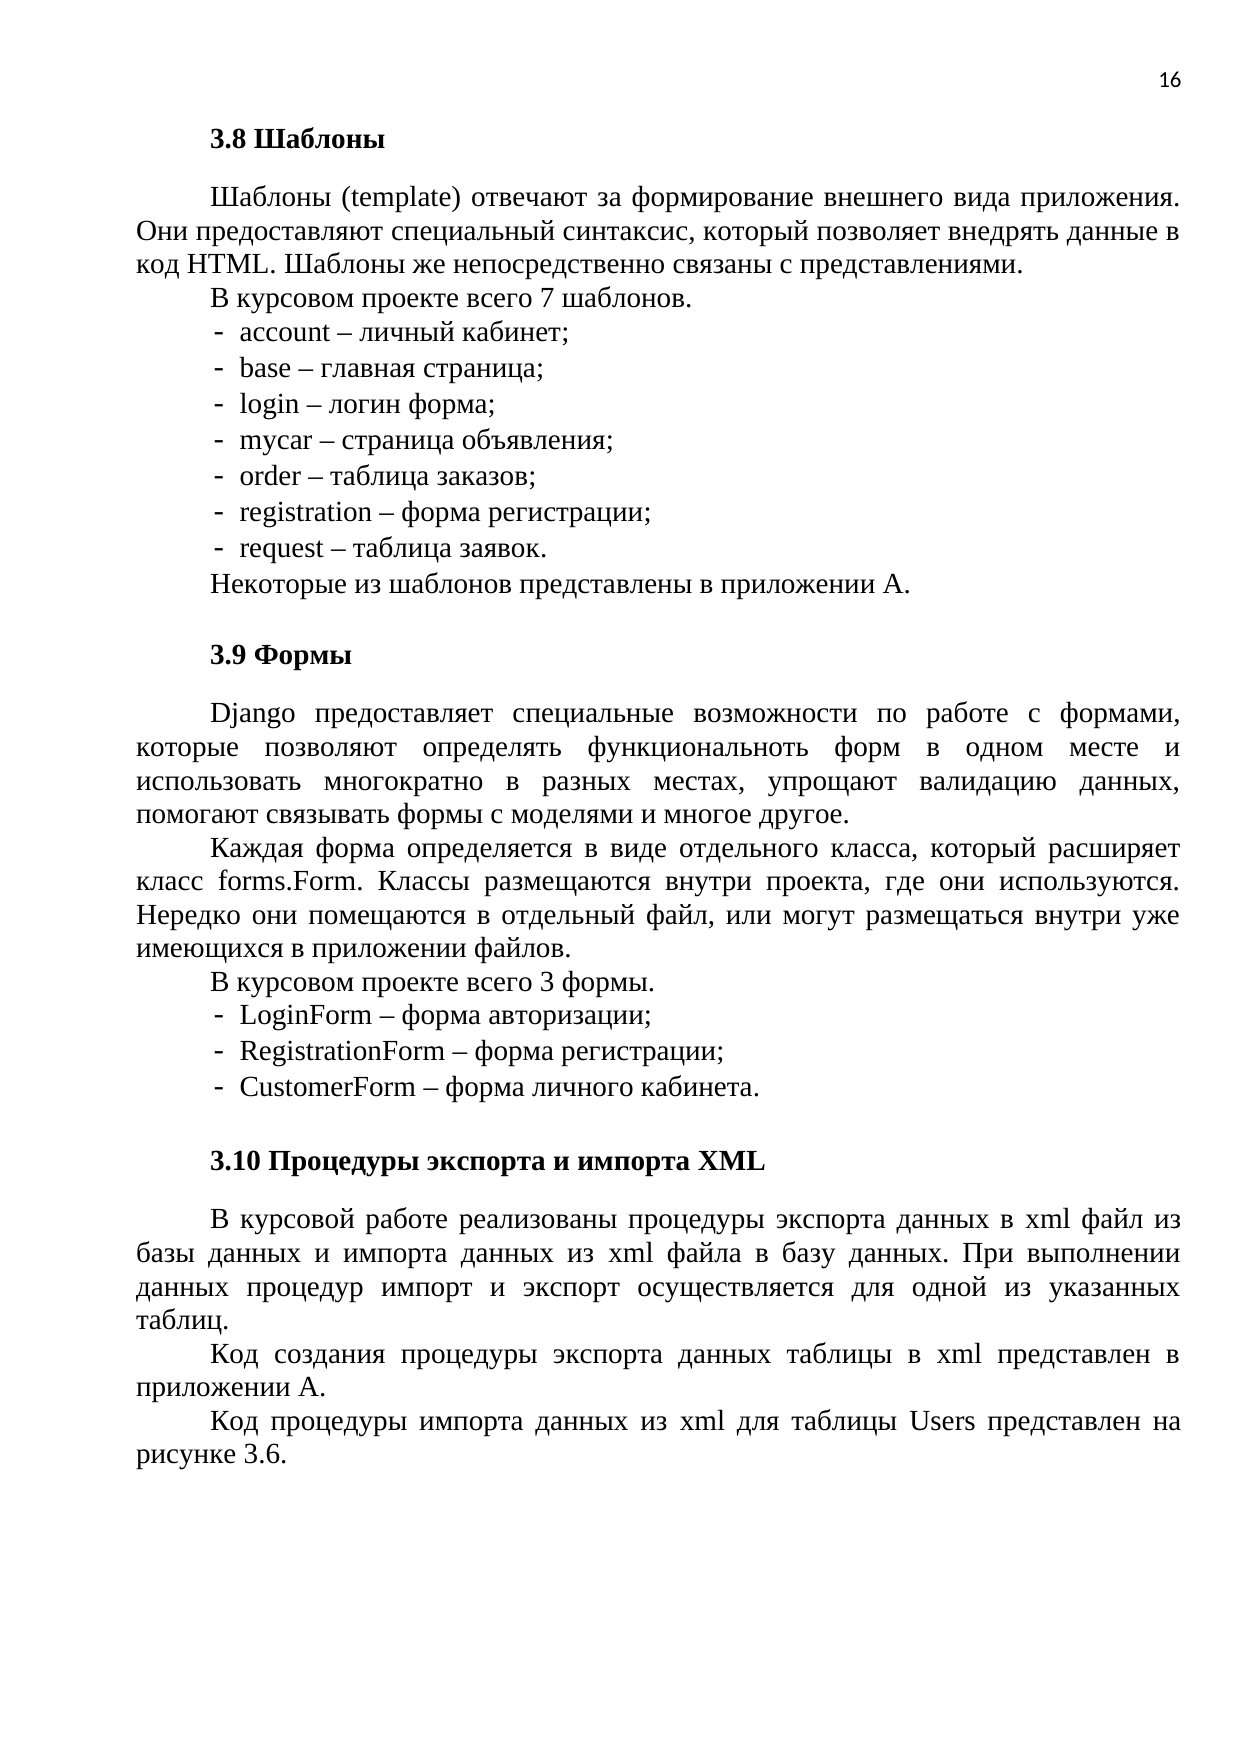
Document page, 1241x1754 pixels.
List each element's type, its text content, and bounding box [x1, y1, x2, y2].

list 3.8 Шаблоны [210, 121, 1181, 154]
text CustomerForm – форма личного кабинета. [136, 1069, 1181, 1106]
text base – главная страница; [136, 350, 1181, 386]
text registration – форма регистрации; [136, 494, 1181, 530]
text В курсовом проекте всего 7 шаблонов. [136, 280, 1181, 314]
text В курсовом проекте всего 3 формы. [136, 964, 1181, 997]
list 3.10 Процедуры экспорта и импорта XML [210, 1143, 1181, 1177]
text Django предоставляет специальные возможности по работе с формами, которые позволяют определять функциональноть форм в одном месте и использовать многократно в разных местах, упрощают валидацию данных, помогают связывать формы с моделями и многое другое. [136, 696, 1181, 830]
text Некоторые из шаблонов представлены в приложении А. [136, 566, 1181, 599]
text account – личный кабинет; [136, 314, 1181, 350]
text Каждая форма определяется в виде отдельного класса, который расширяет класс forms.Form. Классы размещаются внутри проекта, где они используются. Нередко они помещаются в отдельный файл, или могут размещаться внутри уже имеющихся в приложении файлов. [136, 830, 1181, 964]
text LoginForm – форма авторизации; [136, 997, 1181, 1033]
text Код создания процедуры экспорта данных таблицы в xml представлен в приложении А. [136, 1336, 1181, 1403]
text order – таблица заказов; [136, 458, 1181, 494]
text request – таблица заявок. [136, 530, 1181, 566]
text Код процедуры импорта данных из xml для таблицы Users представлен на рисунке 3.6. [136, 1403, 1181, 1470]
text Шаблоны (template) отвечают за формирование внешнего вида приложения. Они предоставляют специальный синтаксис, который позволяет внедрять данные в код HTML. Шаблоны же непосредственно связаны с представлениями. [136, 179, 1181, 280]
text В курсовой работе реализованы процедуры экспорта данных в xml файл из базы данных и импорта данных из xml файла в базу данных. При выполнении данных процедур импорт и экспорт осуществляется для одной из указанных таблиц. [136, 1202, 1181, 1336]
text login – логин форма; [136, 386, 1181, 422]
text mycar – страница объявления; [136, 422, 1181, 458]
list 3.9 Формы [210, 637, 1181, 671]
text RegistrationForm – форма регистрации; [136, 1033, 1181, 1069]
